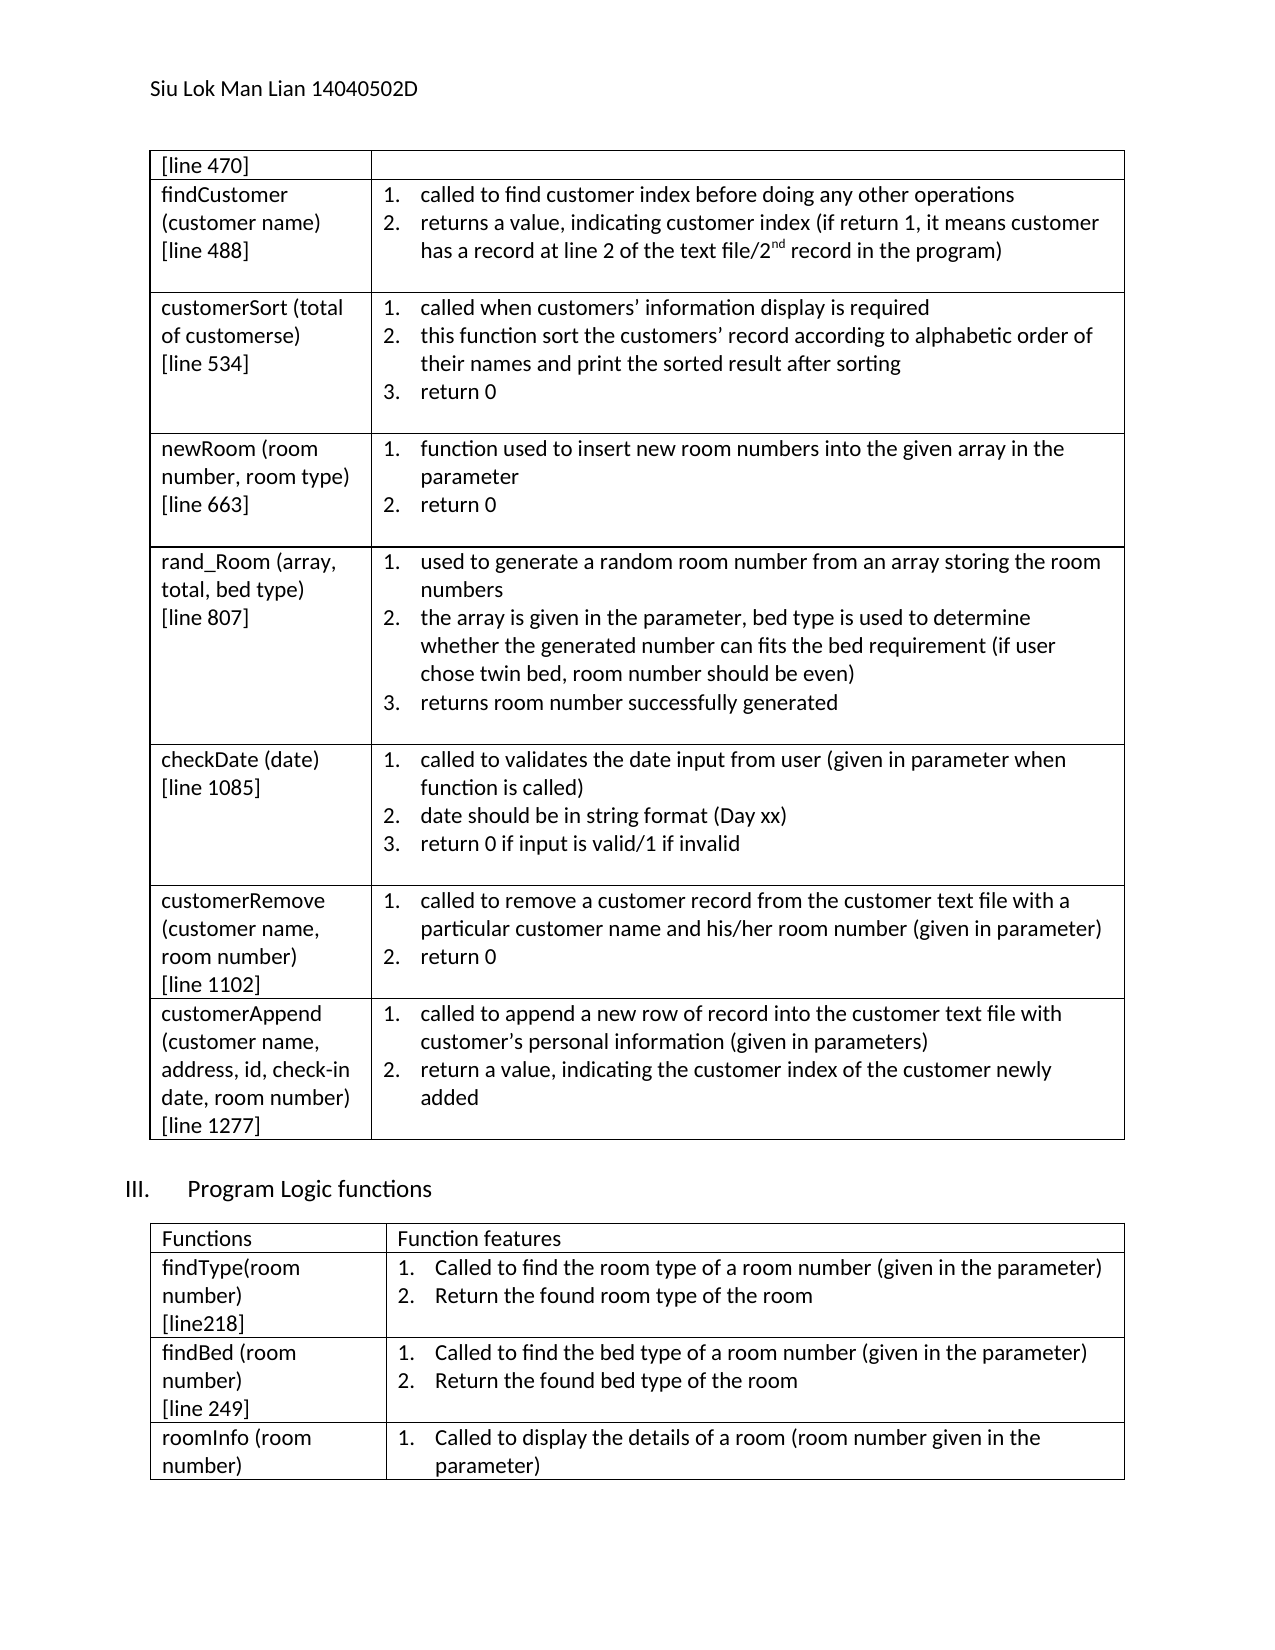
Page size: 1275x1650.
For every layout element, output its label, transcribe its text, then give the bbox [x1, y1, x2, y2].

table_cell function used to insert new room numbers into the given array in the parameter return 0 [372, 434, 1124, 546]
table_cell findType(room number) [line218] [151, 1253, 386, 1337]
table_cell called to validates the date input from user (given in parameter when function is called) date should be in string format (Day xx) return 0 if input is valid/1 if invalid [372, 745, 1124, 885]
table_header Functions [151, 1224, 386, 1252]
table_cell customerAppend (customer name, address, id, check-in date, room number) [line 1277] [151, 999, 371, 1139]
table_cell checkDate (date) [line 1085] [151, 745, 371, 885]
table_cell Called to find the room type of a room number (given in the parameter) Return the found room type of the room [387, 1253, 1124, 1337]
table_cell customerSort (total of customerse) [line 534] [151, 293, 371, 433]
table_cell called when customers’ information display is required this function sort the customers’ record according to alphabetic order of their names and print the sorted result after sorting return 0 [372, 293, 1124, 433]
table_cell called to append a new row of record into the customer text file with customer’s personal information (given in parameters) return a value, indicating the customer index of the customer newly added [372, 999, 1124, 1139]
table_cell findCustomer (customer name) [line 488] [151, 180, 371, 292]
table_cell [151, 151, 371, 179]
table_cell customerRemove (customer name, room number) [line 1102] [151, 886, 371, 998]
table_cell Called to find the bed type of a room number (given in the parameter) Return the found bed type of the room [387, 1338, 1124, 1422]
table_cell used to generate a random room number from an array storing the room numbers the array is given in the parameter, bed type is used to determine whether the generated number can fits the bed requirement (if user chose twin bed, room number should be even) returns room number successfully generated [372, 548, 1124, 744]
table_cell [151, 1423, 386, 1479]
table_header Function features [387, 1224, 1124, 1252]
table_cell findBed (room number) [line 249] [151, 1338, 386, 1422]
table_cell called to remove a customer record from the customer text file with a particular customer name and his/her room number (given in parameter) return 0 [372, 886, 1124, 998]
table_cell rand_Room (array, total, bed type) [line 807] [151, 548, 371, 744]
table_cell newRoom (room number, room type) [line 663] [151, 434, 371, 546]
table_cell called to find customer index before doing any other operations returns a value, indicating customer index (if return 1, it means customer has a record at line 2 of the text file/2nd record in the program) [372, 180, 1124, 292]
list Program Logic functions [150, 1173, 1125, 1203]
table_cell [372, 151, 1124, 179]
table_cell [387, 1423, 1124, 1479]
